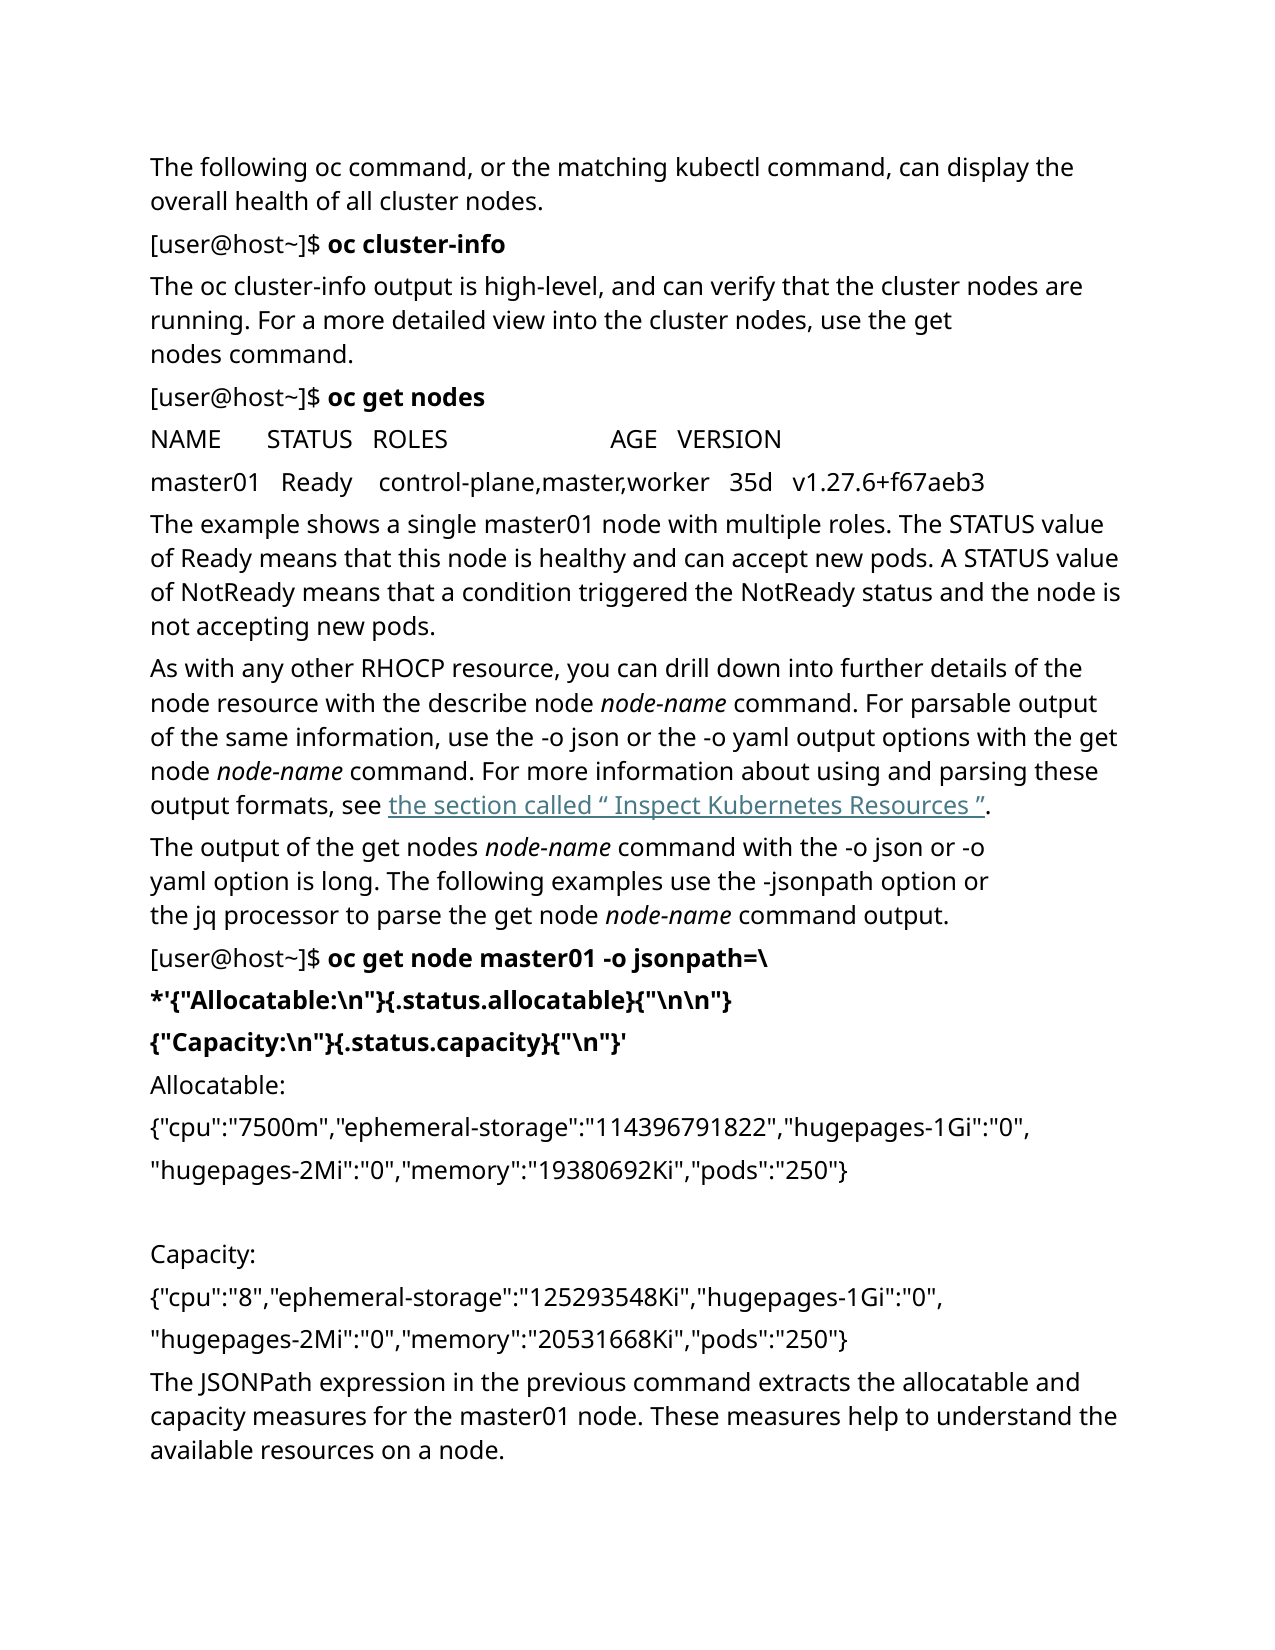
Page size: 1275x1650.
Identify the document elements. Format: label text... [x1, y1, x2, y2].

text {"cpu":"7500m","ephemeral-storage":"114396791822","hugepages-1Gi":"0", [150, 1110, 1125, 1144]
text {"Capacity:\n"}{.status.capacity}{"\n"}' [150, 1025, 1125, 1059]
text The example shows a single master01 node with multiple roles. The STATUS value of Ready means that this node is healthy and can accept new pods. A STATUS value of NotReady means that a condition triggered the NotReady status and the node is not accepting new pods. [150, 507, 1125, 643]
text Capacity: [150, 1237, 1125, 1271]
text *'{"Allocatable:\n"}{.status.allocatable}{"\n\n"} [150, 983, 1125, 1017]
text master01 Ready control-plane,master,worker 35d v1.27.6+f67aeb3 [150, 464, 1125, 498]
text [user@host~]$ oc get node master01 -o jsonpath=\ [150, 940, 1125, 974]
text The output of the get nodes node-name command with the -o json or -o yaml option is long. The following examples use the -jsonpath option or the jq processor to parse the get node node-name command output. [150, 830, 1125, 932]
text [150, 150, 1125, 218]
text [user@host~]$ oc cluster-info [150, 226, 1125, 261]
text As with any other RHOCP resource, you can drill down into further details of the node resource with the describe node node-name command. For parsable output of the same information, use the -o json or the -o yaml output options with the get node node-name command. For more information about using and parsing these output formats, see the section called “ Inspect Kubernetes Resources ”. [150, 651, 1125, 821]
text "hugepages-2Mi":"0","memory":"19380692Ki","pods":"250"} [150, 1152, 1125, 1186]
text The oc cluster-info output is high-level, and can verify that the cluster nodes are running. For a more detailed view into the cluster nodes, use the get nodes command. [150, 269, 1125, 371]
text Allocatable: [150, 1067, 1125, 1102]
text "hugepages-2Mi":"0","memory":"20531668Ki","pods":"250"} [150, 1322, 1125, 1356]
text NAME STATUS ROLES AGE VERSION [150, 422, 1125, 456]
text The JSONPath expression in the previous command extracts the allocatable and capacity measures for the master01 node. These measures help to understand the available resources on a node. [150, 1364, 1125, 1466]
text {"cpu":"8","ephemeral-storage":"125293548Ki","hugepages-1Gi":"0", [150, 1279, 1125, 1313]
text [user@host~]$ oc get nodes [150, 379, 1125, 413]
